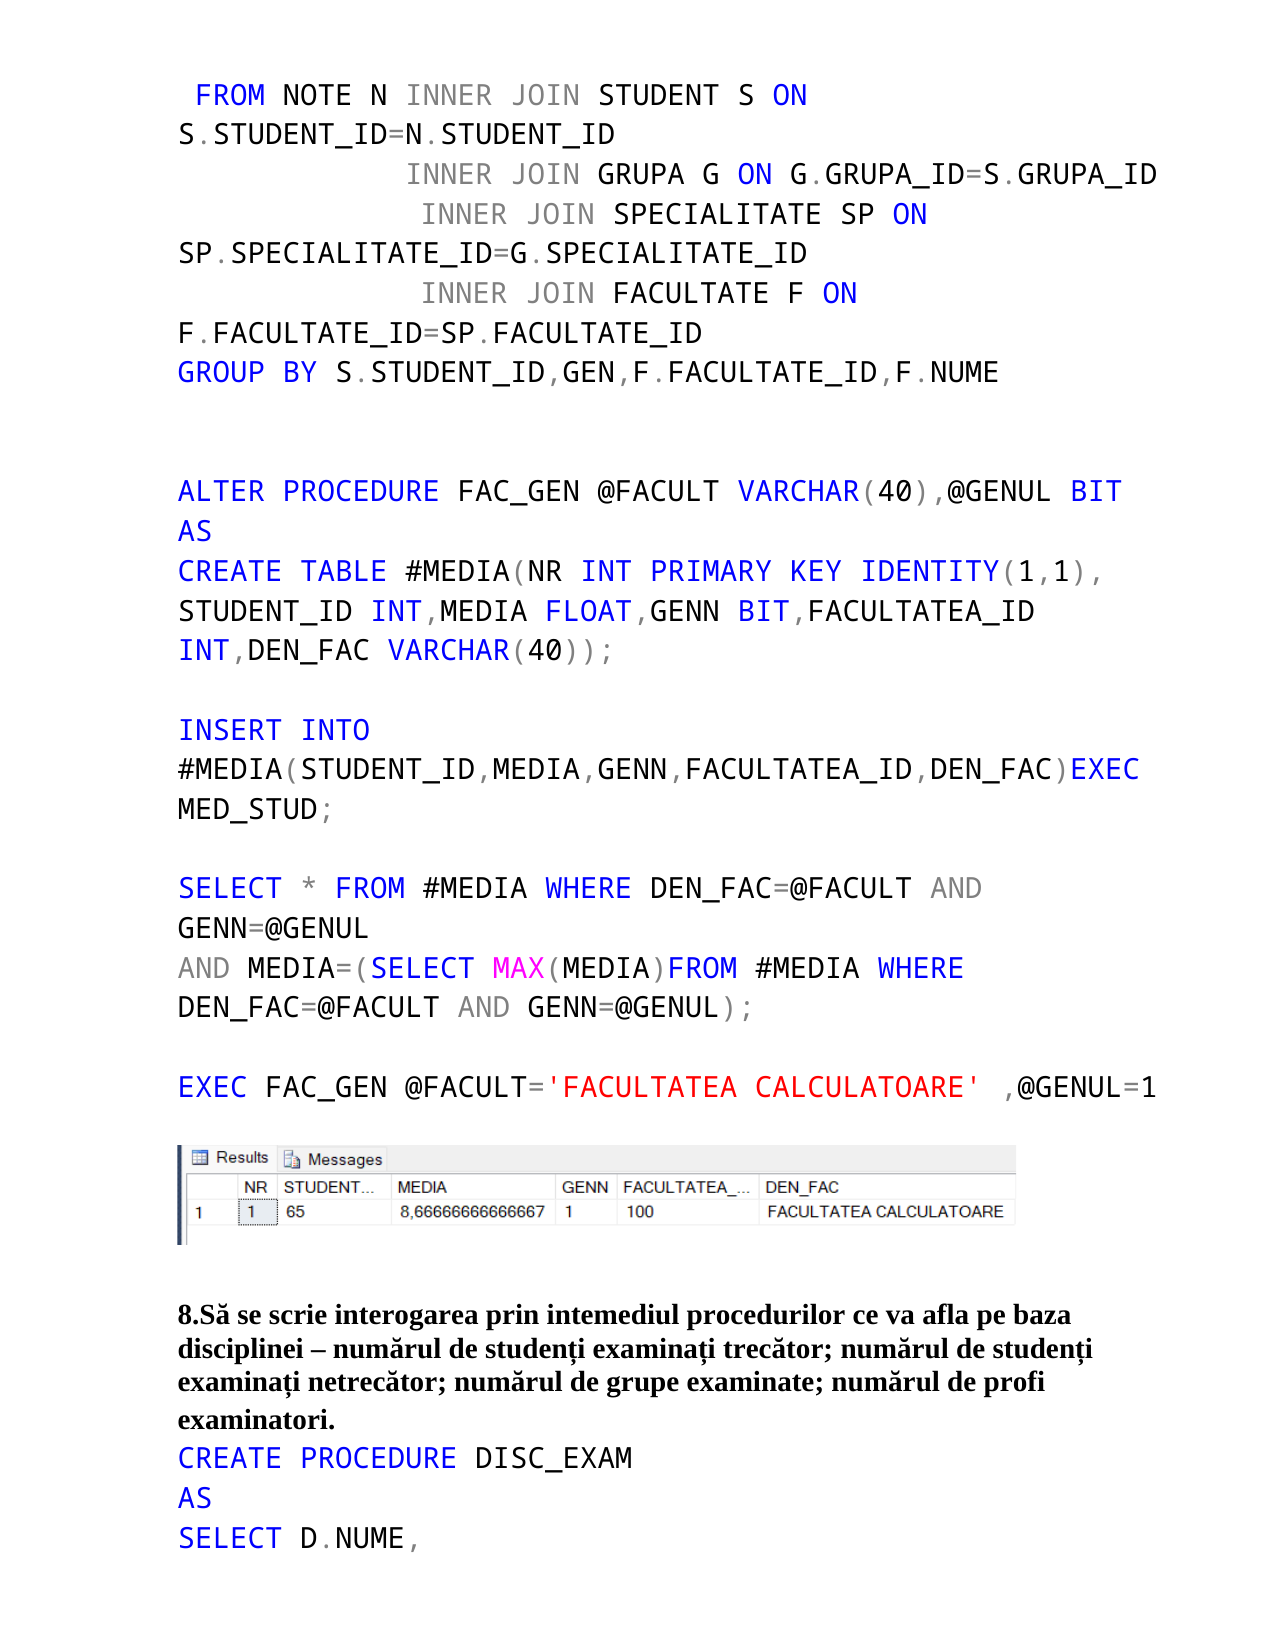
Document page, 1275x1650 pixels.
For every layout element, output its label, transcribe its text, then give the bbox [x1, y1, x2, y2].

text INNER JOIN SPECIALITATE SP ON SP.SPECIALITATE_ID=G.SPECIALITATE_ID [177, 193, 1186, 272]
picture [177, 1145, 1017, 1245]
text CREATE PROCEDURE DISC_EXAM [177, 1438, 1186, 1477]
text AND MEDIA=(SELECT MAX(MEDIA)FROM #MEDIA WHERE DEN_FAC=@FACULT AND GENN=@GENUL); [177, 947, 1186, 1026]
text SELECT * FROM #MEDIA WHERE DEN_FAC=@FACULT AND GENN=@GENUL [177, 868, 1186, 947]
text INNER JOIN FACULTATE F ON F.FACULTATE_ID=SP.FACULTATE_ID [177, 272, 1186, 352]
text GROUP BY S.STUDENT_ID,GEN,F.FACULTATE_ID,F.NUME [177, 352, 1186, 391]
text EXEC FAC_GEN @FACULT='FACULTATEA CALCULATOARE' ,@GENUL=1 [177, 1066, 1186, 1106]
text INNER JOIN GRUPA G ON G.GRUPA_ID=S.GRUPA_ID [177, 153, 1186, 193]
text AS [177, 510, 1186, 550]
text INSERT INTO #MEDIA(STUDENT_ID,MEDIA,GENN,FACULTATEA_ID,DEN_FAC)EXEC MED_STUD; [177, 709, 1186, 828]
text CREATE TABLE #MEDIA(NR INT PRIMARY KEY IDENTITY(1,1), [177, 550, 1186, 590]
text 8.Să se scrie interogarea prin intemediul procedurilor ce va afla pe baza disciplinei – numărul de studenți examinați trecător; numărul de studenți examinați netrecător; numărul de grupe examinate; numărul de profi examinatori. [177, 1297, 1186, 1438]
text STUDENT_ID INT,MEDIA FLOAT,GENN BIT,FACULTATEA_ID INT,DEN_FAC VARCHAR(40)); [177, 590, 1186, 669]
text SELECT D.NUME, [177, 1517, 1186, 1557]
text ALTER PROCEDURE FAC_GEN @FACULT VARCHAR(40),@GENUL BIT [177, 471, 1186, 510]
text AS [177, 1477, 1186, 1517]
text FROM NOTE N INNER JOIN STUDENT S ON S.STUDENT_ID=N.STUDENT_ID [177, 74, 1186, 153]
